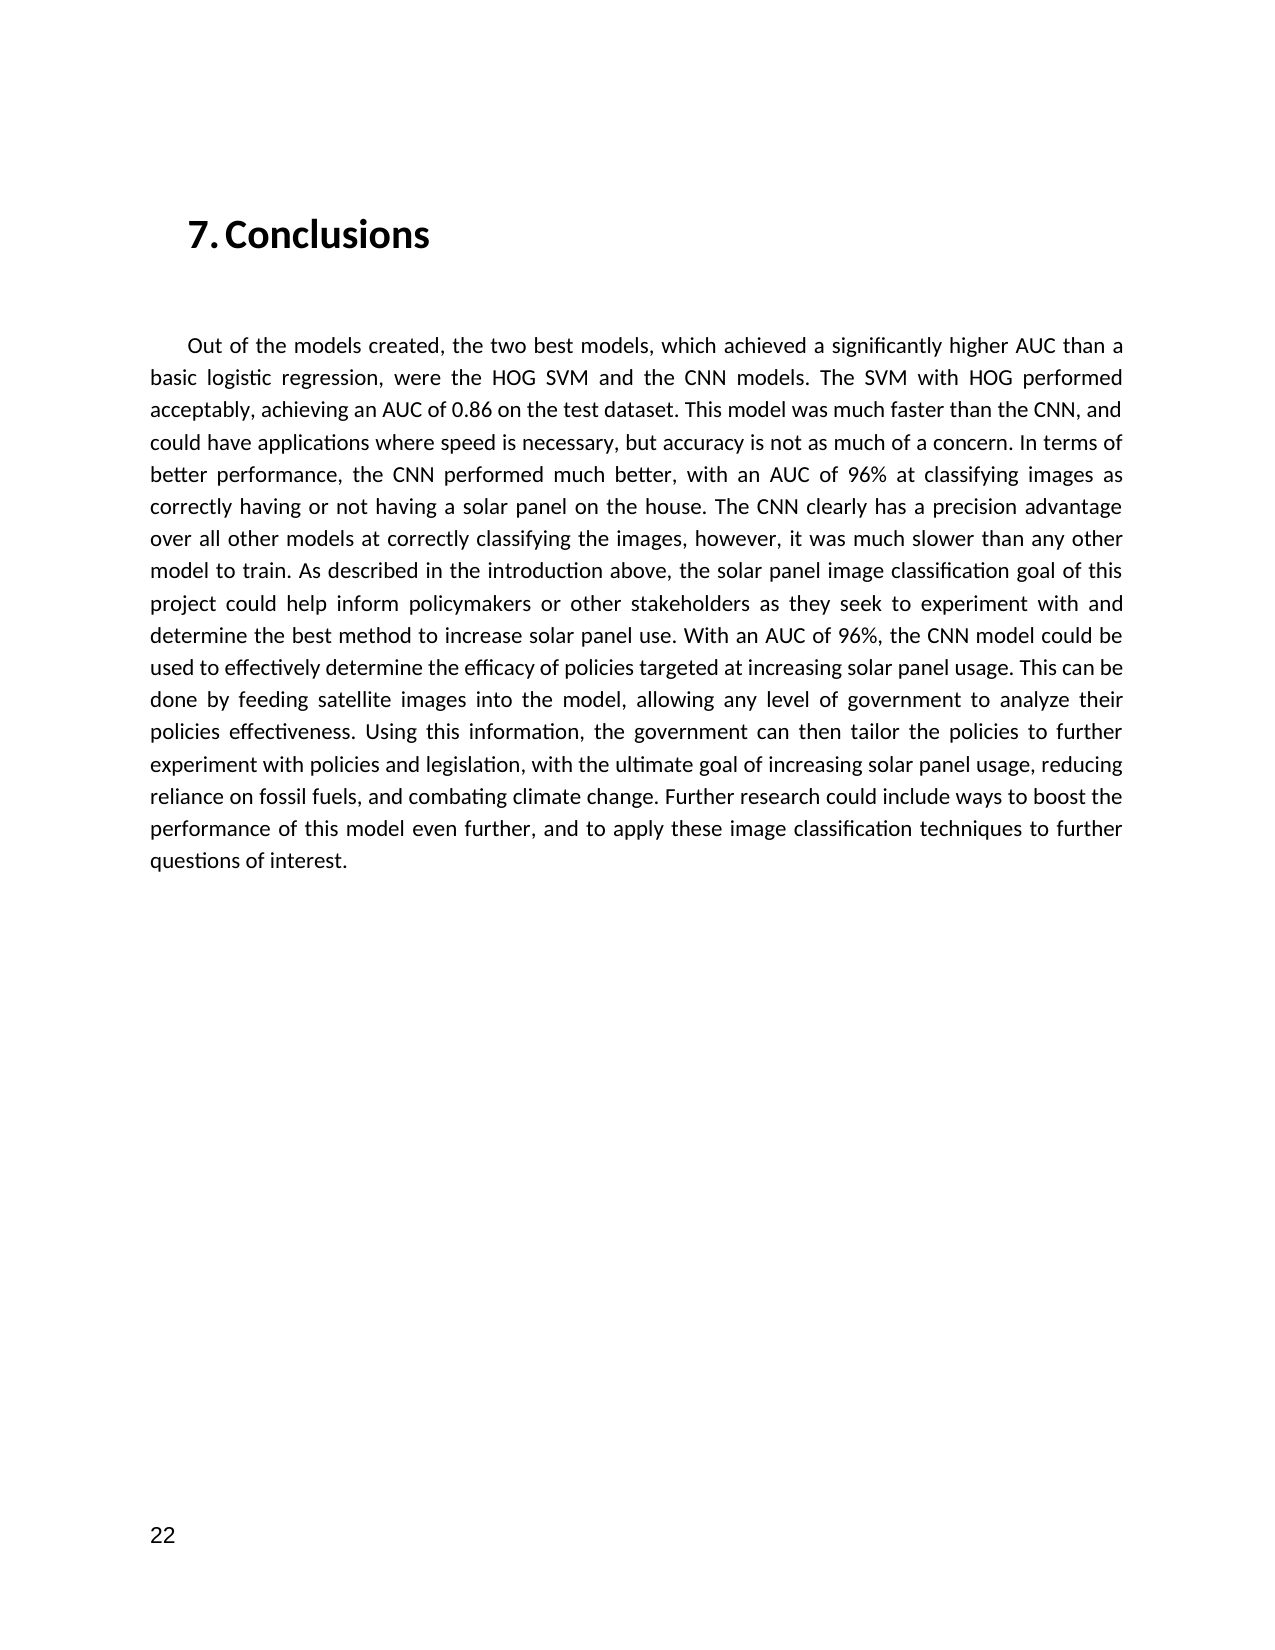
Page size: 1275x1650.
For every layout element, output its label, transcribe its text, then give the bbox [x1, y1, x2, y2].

text Out of the models created, the two best models, which achieved a significantly higher AUC than a basic logistic regression, were the HOG SVM and the CNN models. The SVM with HOG performed acceptably, achieving an AUC of 0.86 on the test dataset. This model was much faster than the CNN, and could have applications where speed is necessary, but accuracy is not as much of a concern. In terms of better performance, the CNN performed much better, with an AUC of 96% at classifying images as correctly having or not having a solar panel on the house. The CNN clearly has a precision advantage over all other models at correctly classifying the images, however, it was much slower than any other model to train. As described in the introduction above, the solar panel image classification goal of this project could help inform policymakers or other stakeholders as they seek to experiment with and determine the best method to increase solar panel use. With an AUC of 96%, the CNN model could be used to effectively determine the efficacy of policies targeted at increasing solar panel usage. This can be done by feeding satellite images into the model, allowing any level of government to analyze their policies effectiveness. Using this information, the government can then tailor the policies to further experiment with policies and legislation, with the ultimate goal of increasing solar panel usage, reducing reliance on fossil fuels, and combating climate change. Further research could include ways to boost the performance of this model even further, and to apply these image classification techniques to further questions of interest. [150, 331, 1125, 874]
list Conclusions [187, 208, 1125, 259]
